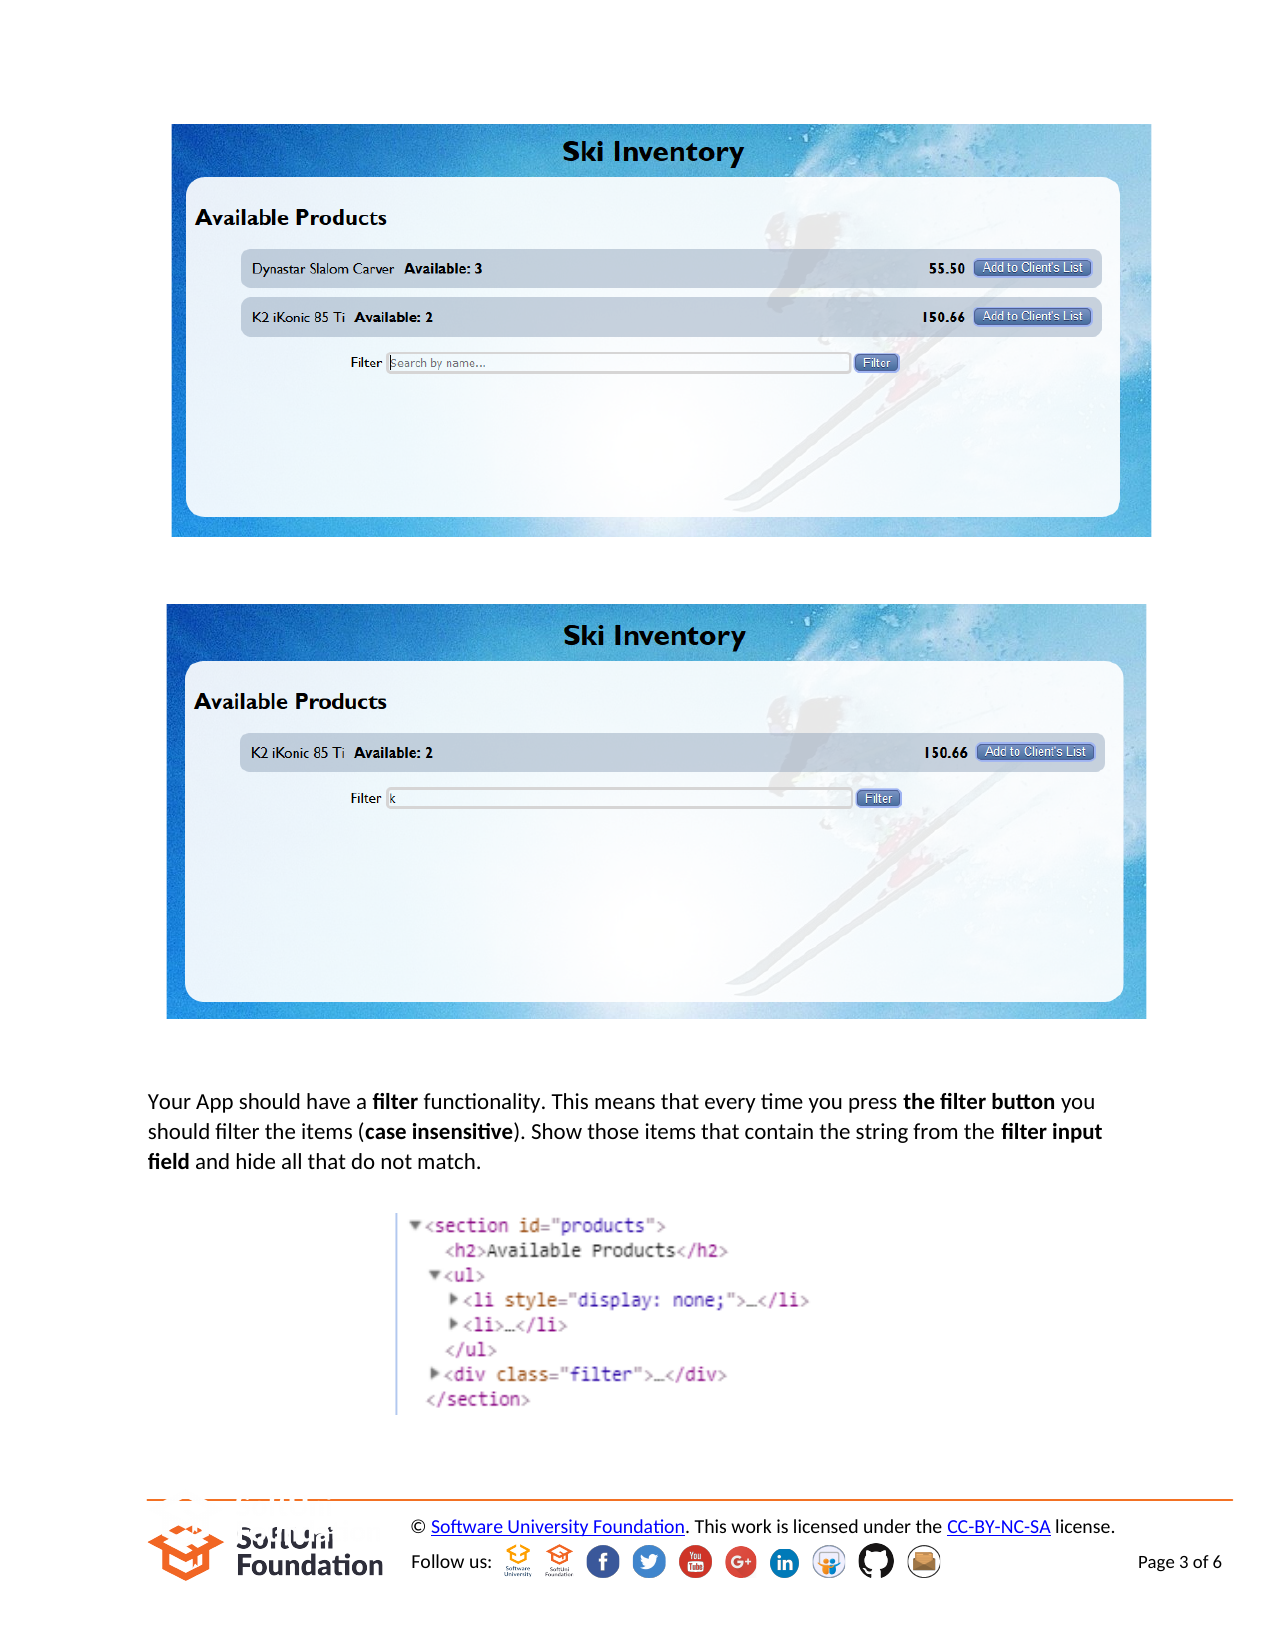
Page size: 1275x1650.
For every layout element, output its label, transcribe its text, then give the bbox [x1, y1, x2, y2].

picture [770, 1549, 776, 1557]
text Your App should have a filter functionality. This means that every time you press the filter button you should filter the items (case insensitive). Show those items that contain the string from the filter input field and hide all that do not match. [148, 1087, 1127, 1175]
picture [770, 1569, 778, 1578]
picture [504, 1544, 532, 1578]
picture [166, 604, 1147, 1019]
picture [679, 1545, 712, 1578]
picture [545, 1544, 574, 1578]
picture [812, 1545, 846, 1578]
picture [147, 1489, 383, 1581]
picture [907, 1545, 941, 1578]
picture [783, 1560, 792, 1569]
picture [387, 1213, 869, 1415]
picture [632, 1545, 666, 1578]
picture [171, 124, 1152, 537]
picture [793, 1549, 799, 1557]
picture [725, 1546, 757, 1578]
picture [858, 1543, 894, 1578]
picture [791, 1569, 799, 1578]
picture [586, 1545, 620, 1578]
